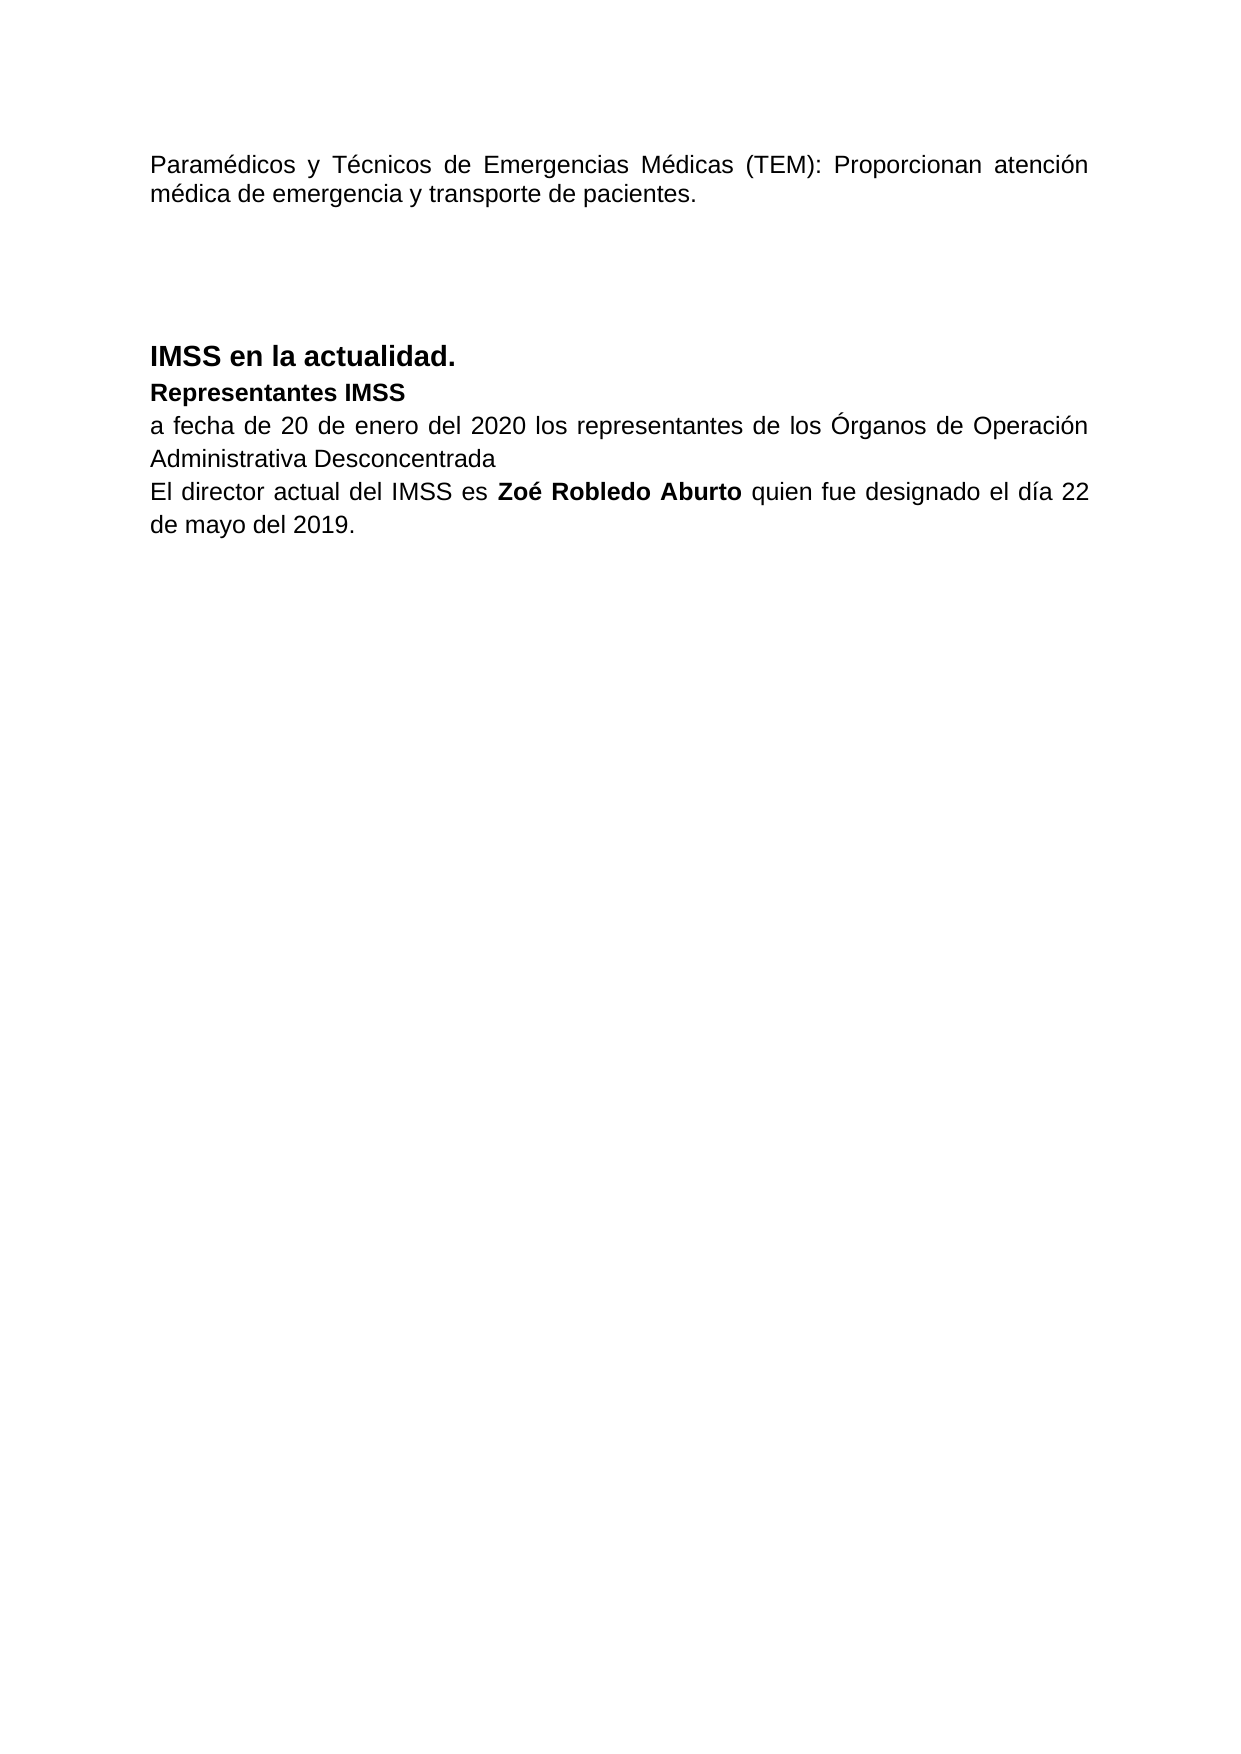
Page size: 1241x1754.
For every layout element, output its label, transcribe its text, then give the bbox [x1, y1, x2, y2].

text a fecha de 20 de enero del 2020 los representantes de los Órganos de Operación Administrativa Desconcentrada [150, 411, 1090, 472]
text El director actual del IMSS es Zoé Robledo Aburto quien fue designado el día 22 de mayo del 2019. [150, 477, 1090, 538]
text Paramédicos y Técnicos de Emergencias Médicas (TEM): Proporcionan atención médica de emergencia y transporte de pacientes. [150, 150, 1090, 207]
text Representantes IMSS [150, 378, 1090, 406]
text IMSS en la actualidad. [150, 339, 1090, 373]
